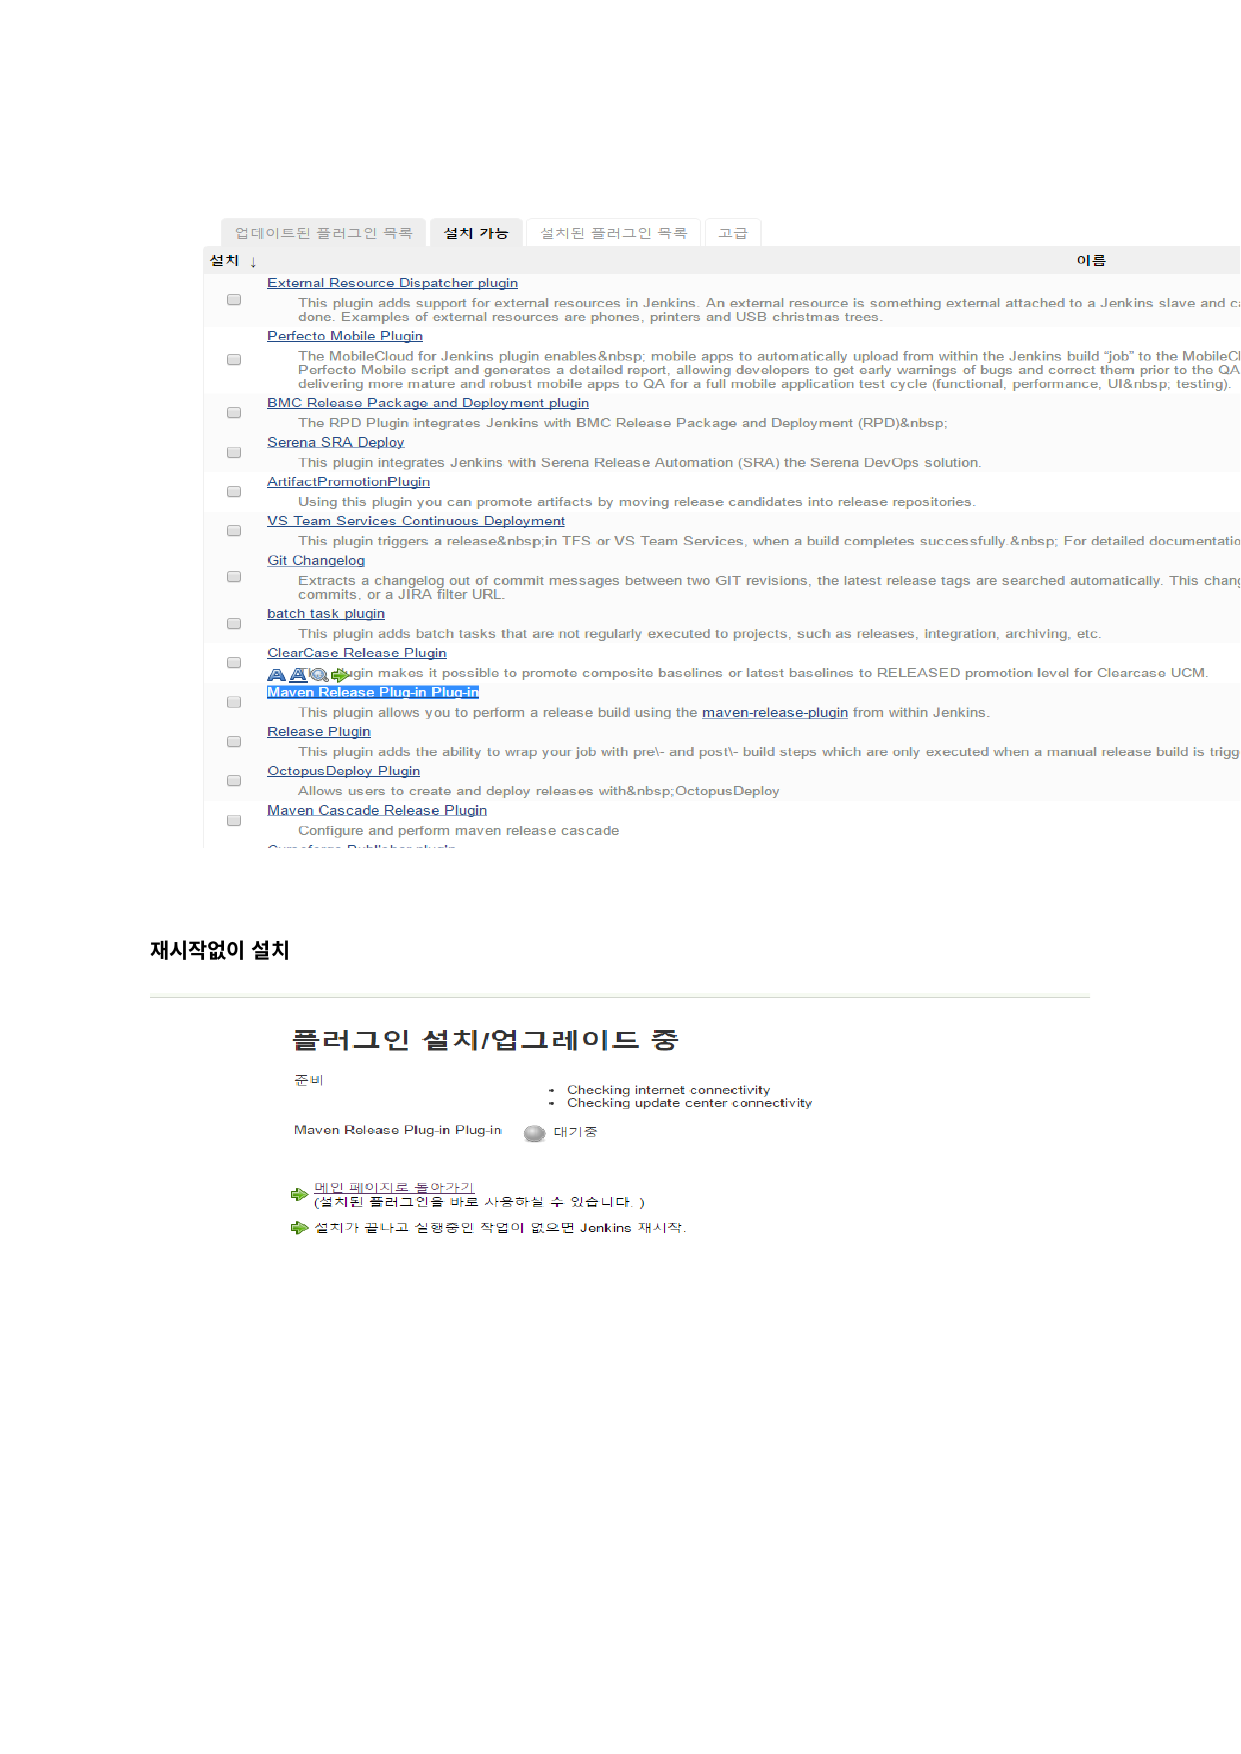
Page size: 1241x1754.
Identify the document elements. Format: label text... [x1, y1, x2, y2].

subtitle 재시작없이 설치 [150, 934, 1090, 964]
picture [150, 177, 1241, 848]
picture [150, 993, 1091, 1425]
